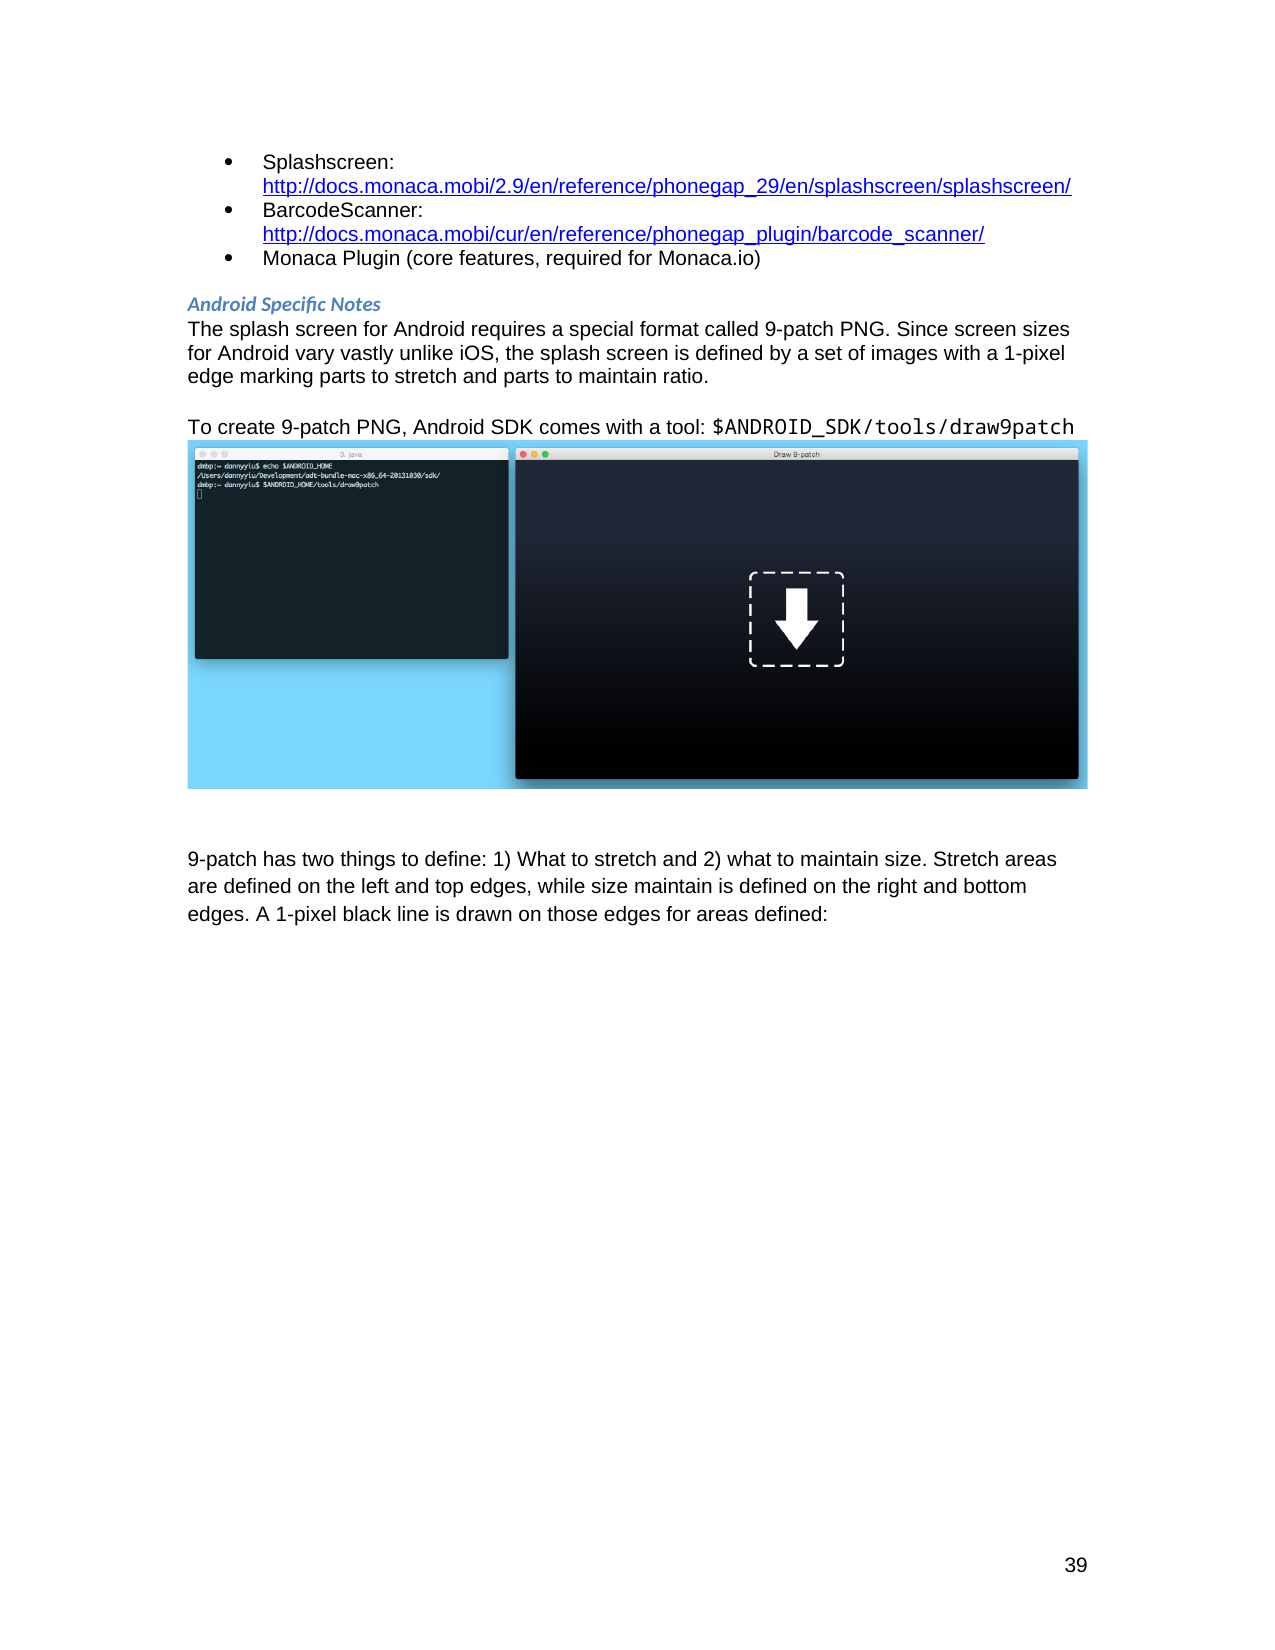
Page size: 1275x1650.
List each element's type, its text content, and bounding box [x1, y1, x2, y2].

list Splashscreen: http://docs.monaca.mobi/2.9/en/reference/phonegap_29/en/splashscreen/splashscreen/ [225, 150, 1087, 198]
text To create 9-patch PNG, Android SDK comes with a tool: $ANDROID_SDK/tools/draw9patch [187, 412, 1087, 440]
subtitle Android Specific Notes [187, 291, 1087, 316]
picture [187, 440, 1088, 789]
text 9-patch has two things to define: 1) What to stretch and 2) what to maintain size. Stretch areas are defined on the left and top edges, while size maintain is defined on the right and bottom edges. A 1-pixel black line is drawn on those edges for areas defined: [187, 847, 1087, 926]
text The splash screen for Android requires a special format called 9-patch PNG. Since screen sizes for Android vary vastly unlike iOS, the splash screen is defined by a set of images with a 1-pixel edge marking parts to stretch and parts to maintain ratio. [187, 316, 1087, 388]
list BarcodeScanner: http://docs.monaca.mobi/cur/en/reference/phonegap_plugin/barcode_scanner/ [225, 198, 1087, 246]
list Monaca Plugin (core features, required for Monaca.io) [225, 246, 1087, 270]
